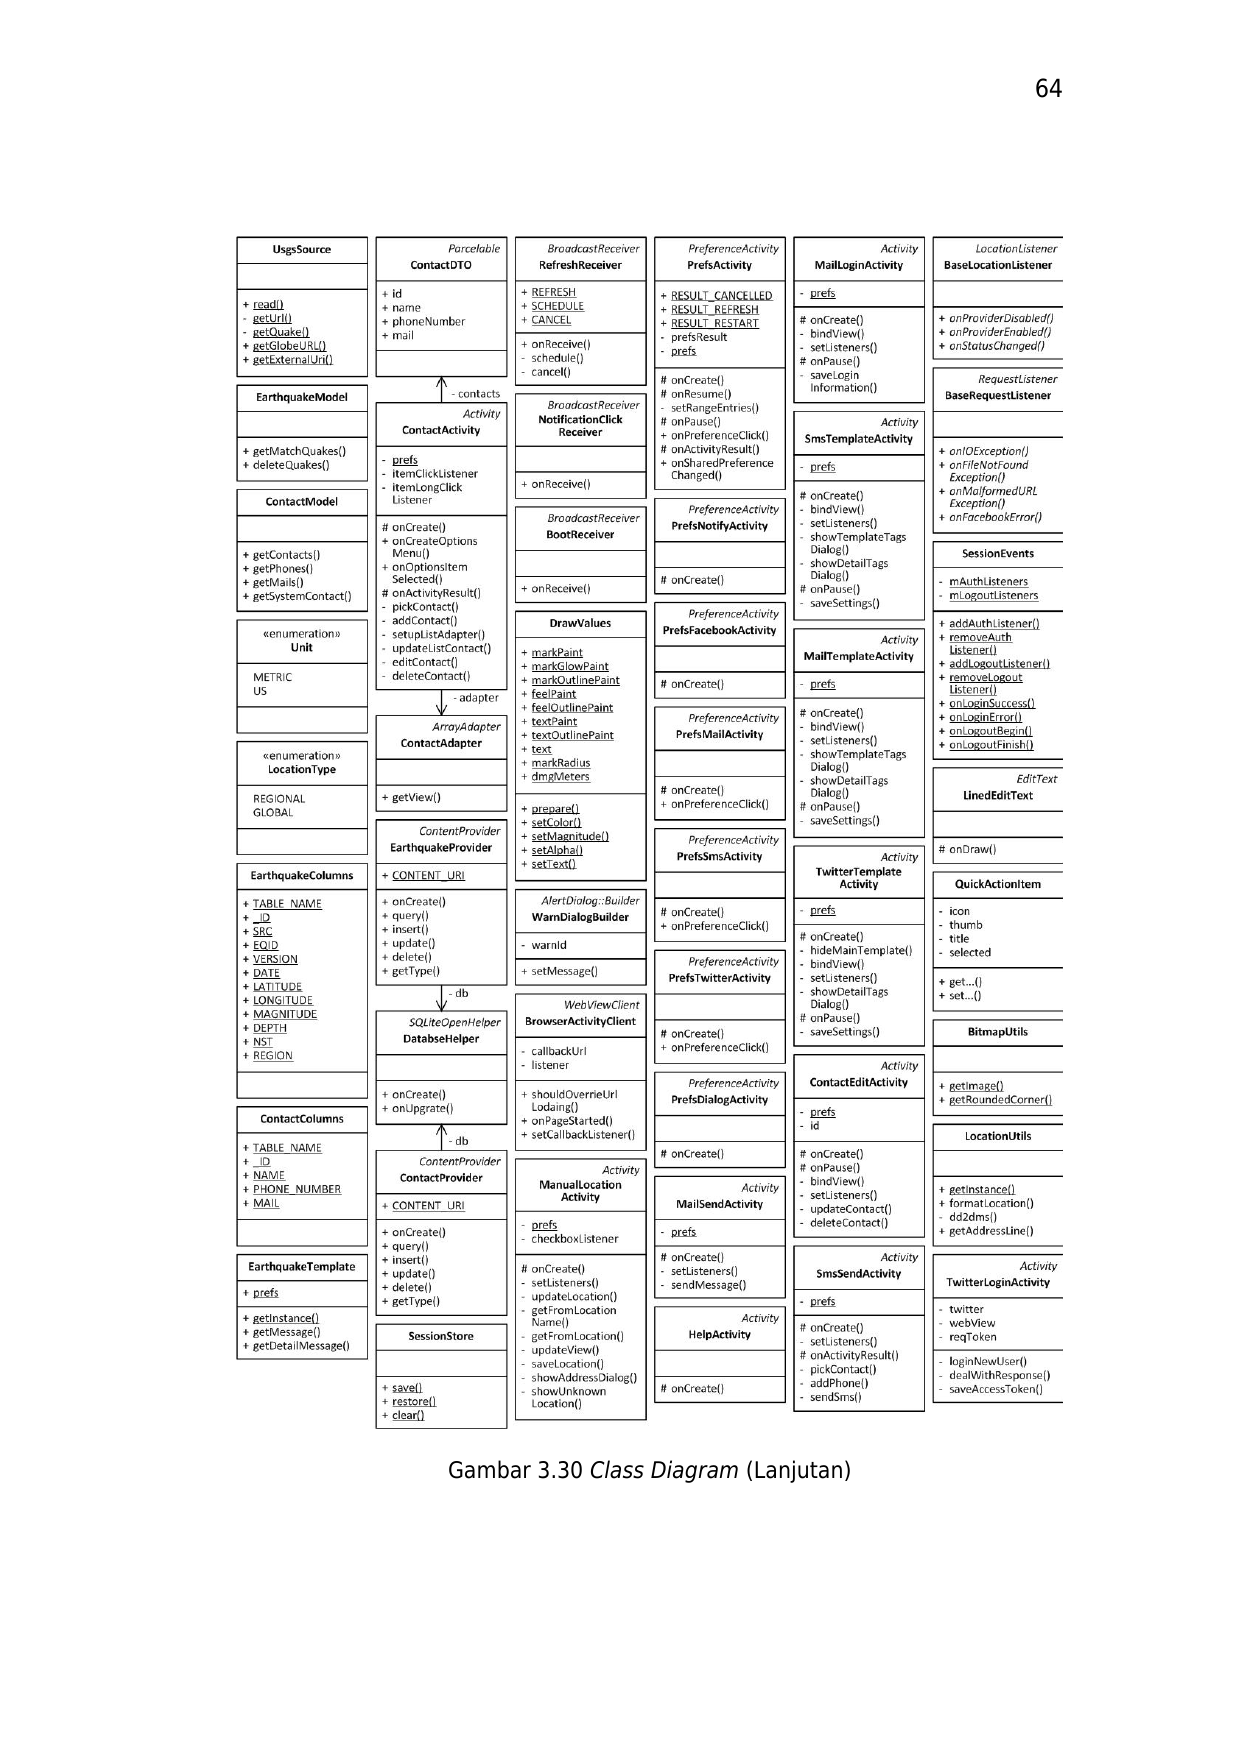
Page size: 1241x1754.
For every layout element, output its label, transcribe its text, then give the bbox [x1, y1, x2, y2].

picture [236, 236, 1063, 1429]
